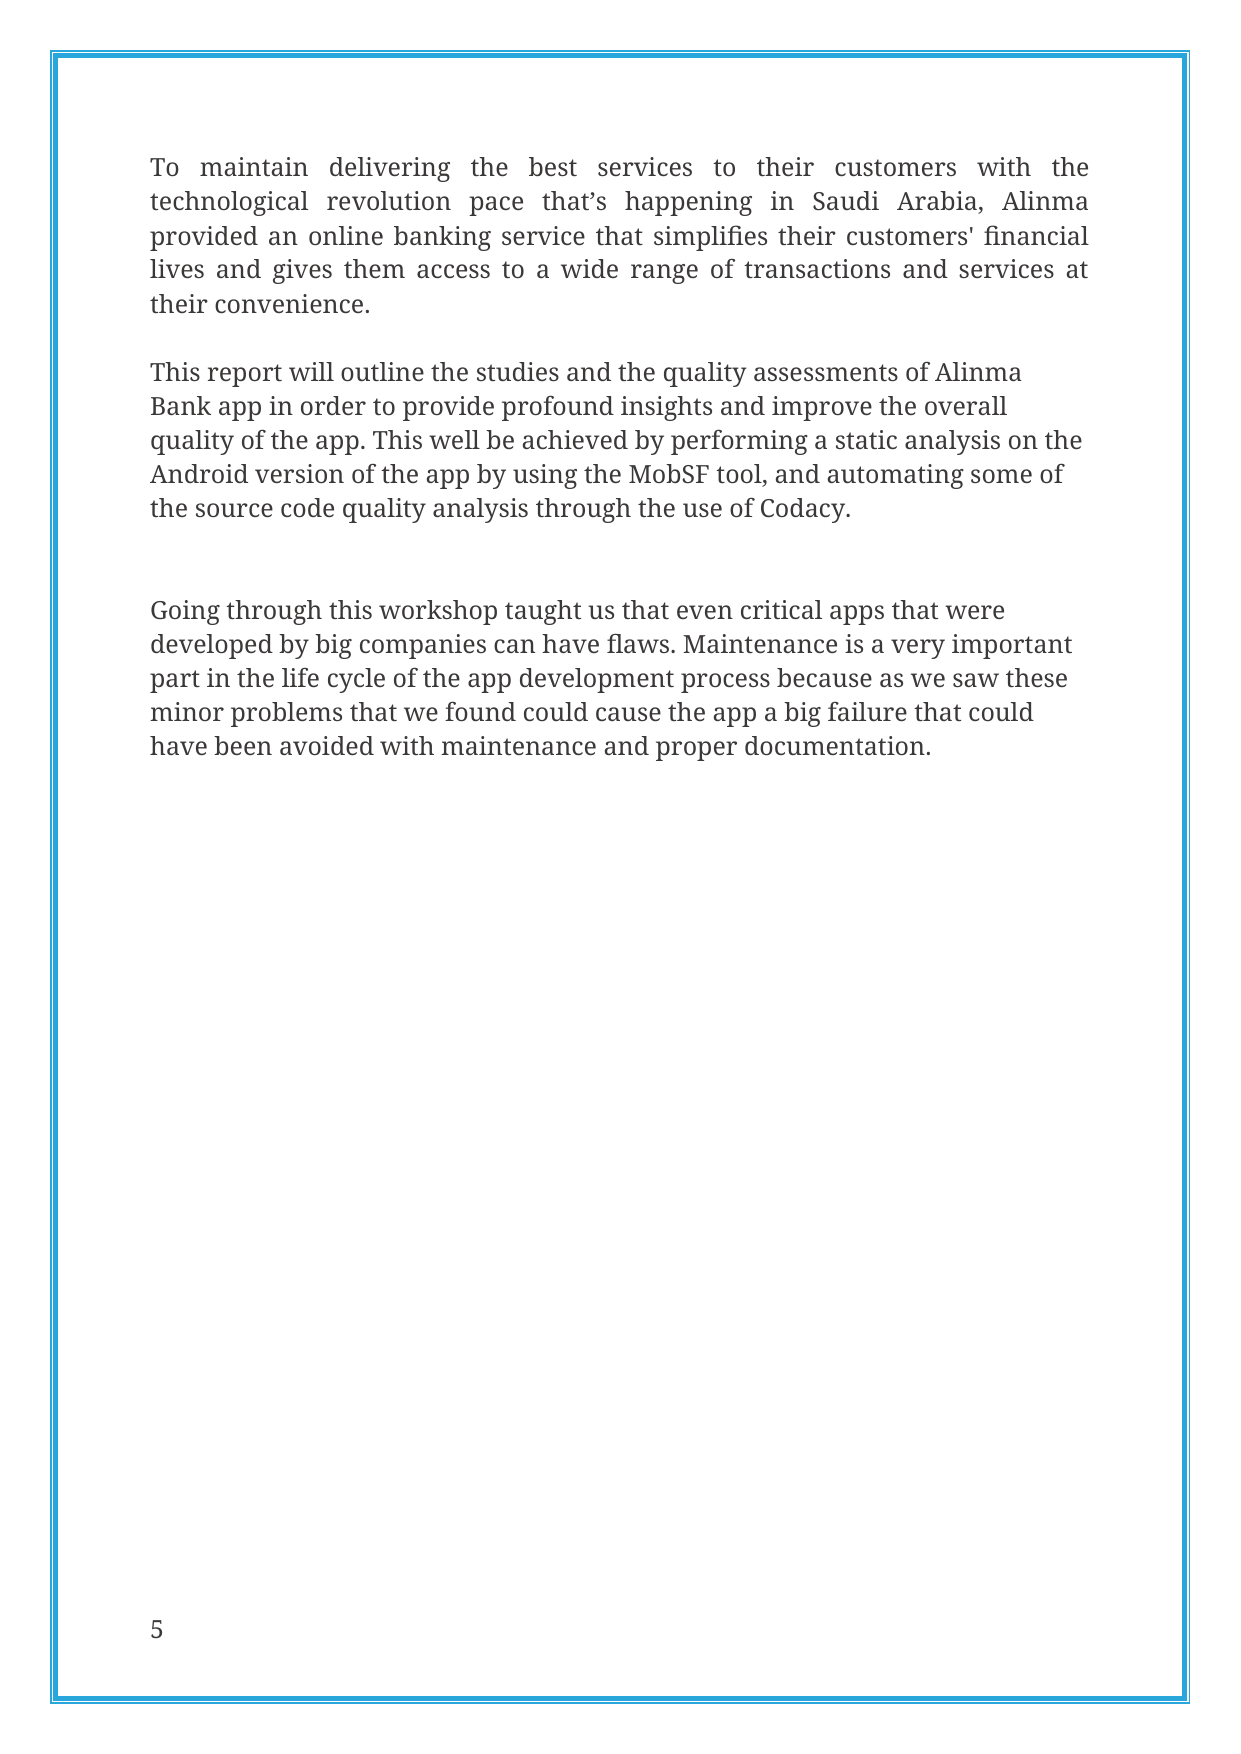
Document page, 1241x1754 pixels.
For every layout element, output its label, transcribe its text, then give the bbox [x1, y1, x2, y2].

text This report will outline the studies and the quality assessments of Alinma Bank app in order to provide profound insights and improve the overall quality of the app. This well be achieved by performing a static analysis on the Android version of the app by using the MobSF tool, and automating some of the source code quality analysis through the use of Codacy. [150, 354, 1090, 525]
text Going through this workshop taught us that even critical apps that were developed by big companies can have flaws. Maintenance is a very important part in the life cycle of the app development process because as we saw these minor problems that we found could cause the app a big failure that could have been avoided with maintenance and proper documentation. [150, 593, 1090, 763]
text To maintain delivering the best services to their customers with the technological revolution pace that’s happening in Saudi Arabia, Alinma provided an online banking service that simplifies their customers' financial lives and gives them access to a wide range of transactions and services at their convenience. [150, 150, 1090, 320]
